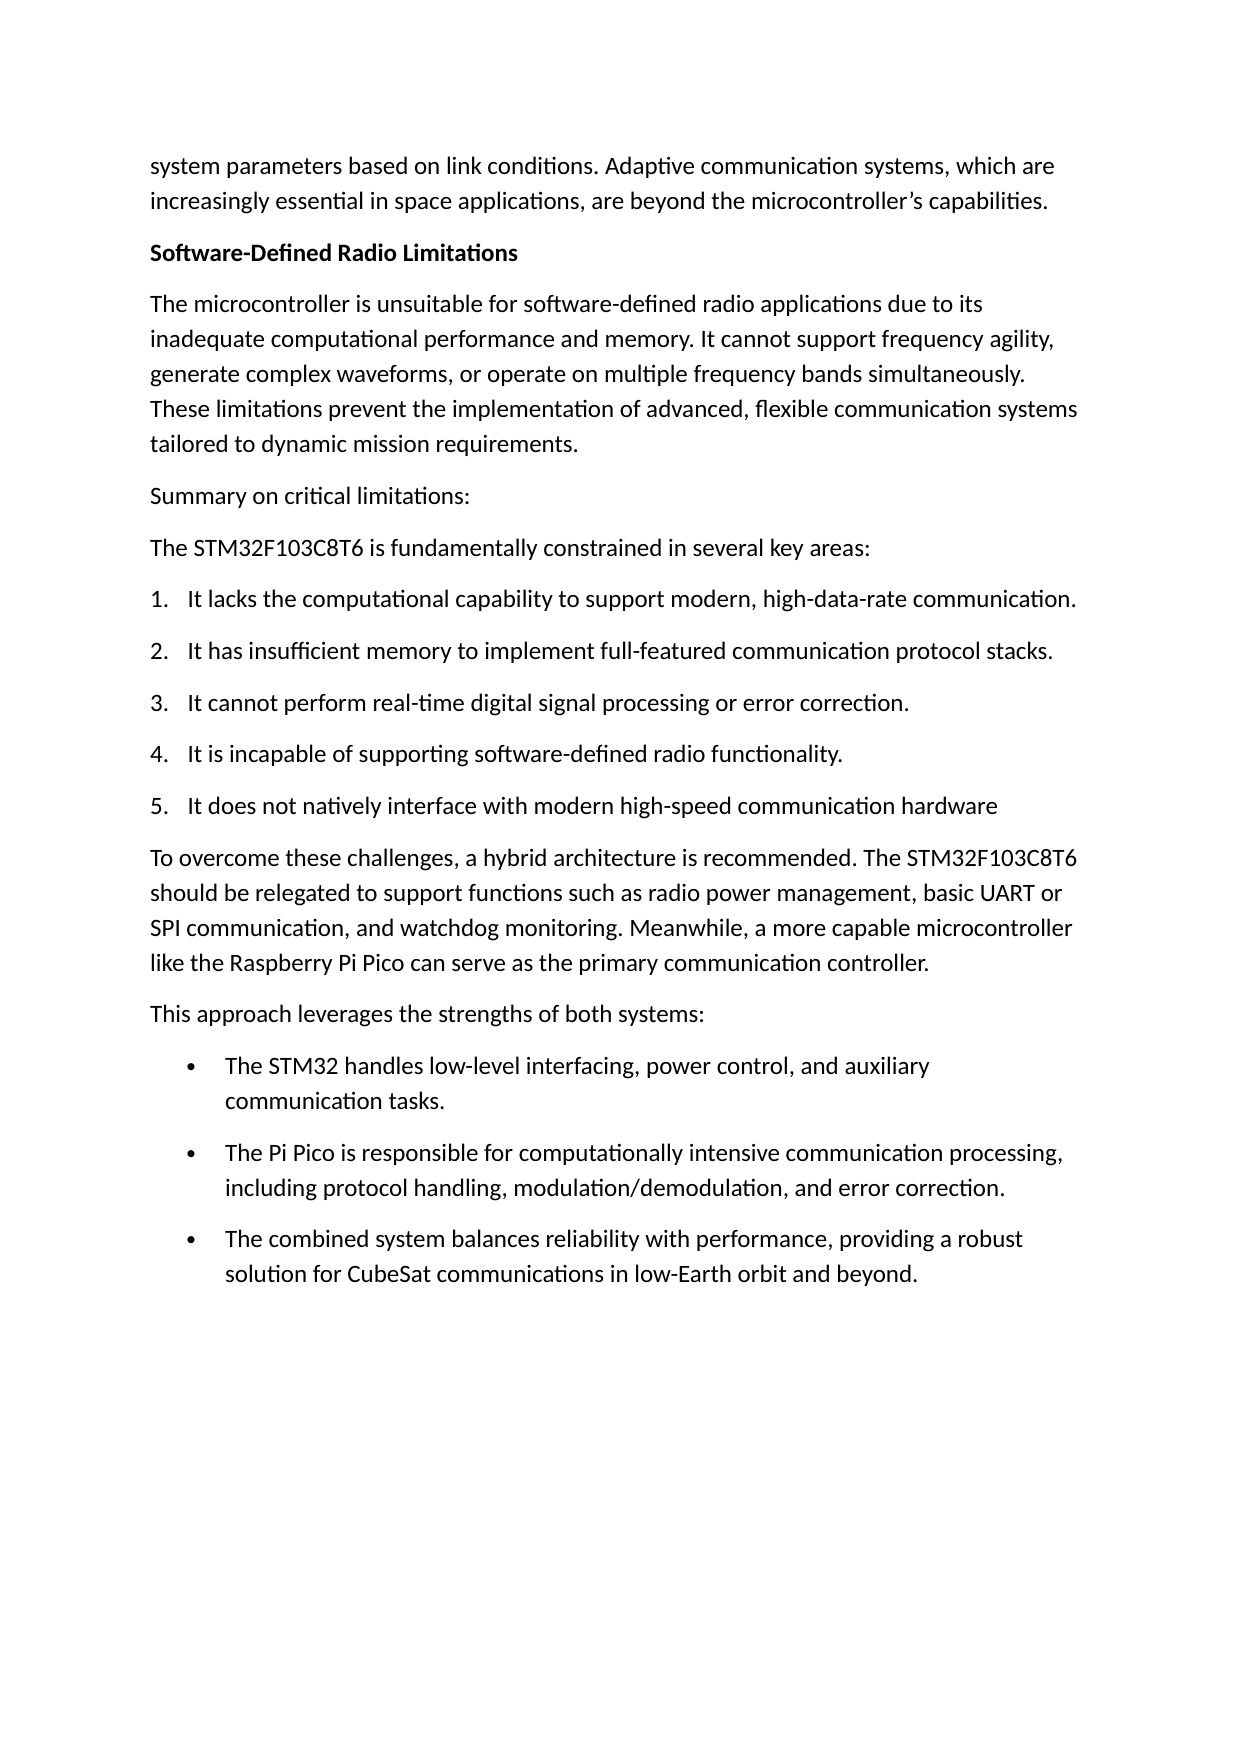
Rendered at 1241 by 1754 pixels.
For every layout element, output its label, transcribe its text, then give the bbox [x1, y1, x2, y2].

text To overcome these challenges, a hybrid architecture is recommended. The STM32F103C8T6 should be relegated to support functions such as radio power management, basic UART or SPI communication, and watchdog monitoring. Meanwhile, a more capable microcontroller like the Raspberry Pi Pico can serve as the primary communication controller. [150, 842, 1090, 977]
list It cannot perform real-time digital signal processing or error correction. [150, 687, 1090, 717]
list It has insufficient memory to implement full-featured communication protocol stacks. [150, 635, 1090, 666]
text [150, 150, 1090, 216]
text Summary on critical limitations: [150, 480, 1090, 511]
text The STM32F103C8T6 is fundamentally constrained in several key areas: [150, 532, 1090, 562]
list It lacks the computational capability to support modern, high-data-rate communication. [150, 583, 1090, 614]
list The combined system balances reliability with performance, providing a robust solution for CubeSat communications in low-Earth orbit and beyond. [187, 1223, 1090, 1289]
list It is incapable of supporting software-defined radio functionality. [150, 738, 1090, 769]
text This approach leverages the strengths of both systems: [150, 998, 1090, 1029]
list The STM32 handles low-level interfacing, power control, and auxiliary communication tasks. [187, 1050, 1090, 1116]
list It does not natively interface with modern high-speed communication hardware [150, 790, 1090, 821]
text The microcontroller is unsuitable for software-defined radio applications due to its inadequate computational performance and memory. It cannot support frequency agility, generate complex waveforms, or operate on multiple frequency bands simultaneously. These limitations prevent the implementation of advanced, flexible communication systems tailored to dynamic mission requirements. [150, 288, 1090, 459]
list The Pi Pico is responsible for computationally intensive communication processing, including protocol handling, modulation/demodulation, and error correction. [187, 1137, 1090, 1202]
text Software-Defined Radio Limitations [150, 237, 1090, 267]
